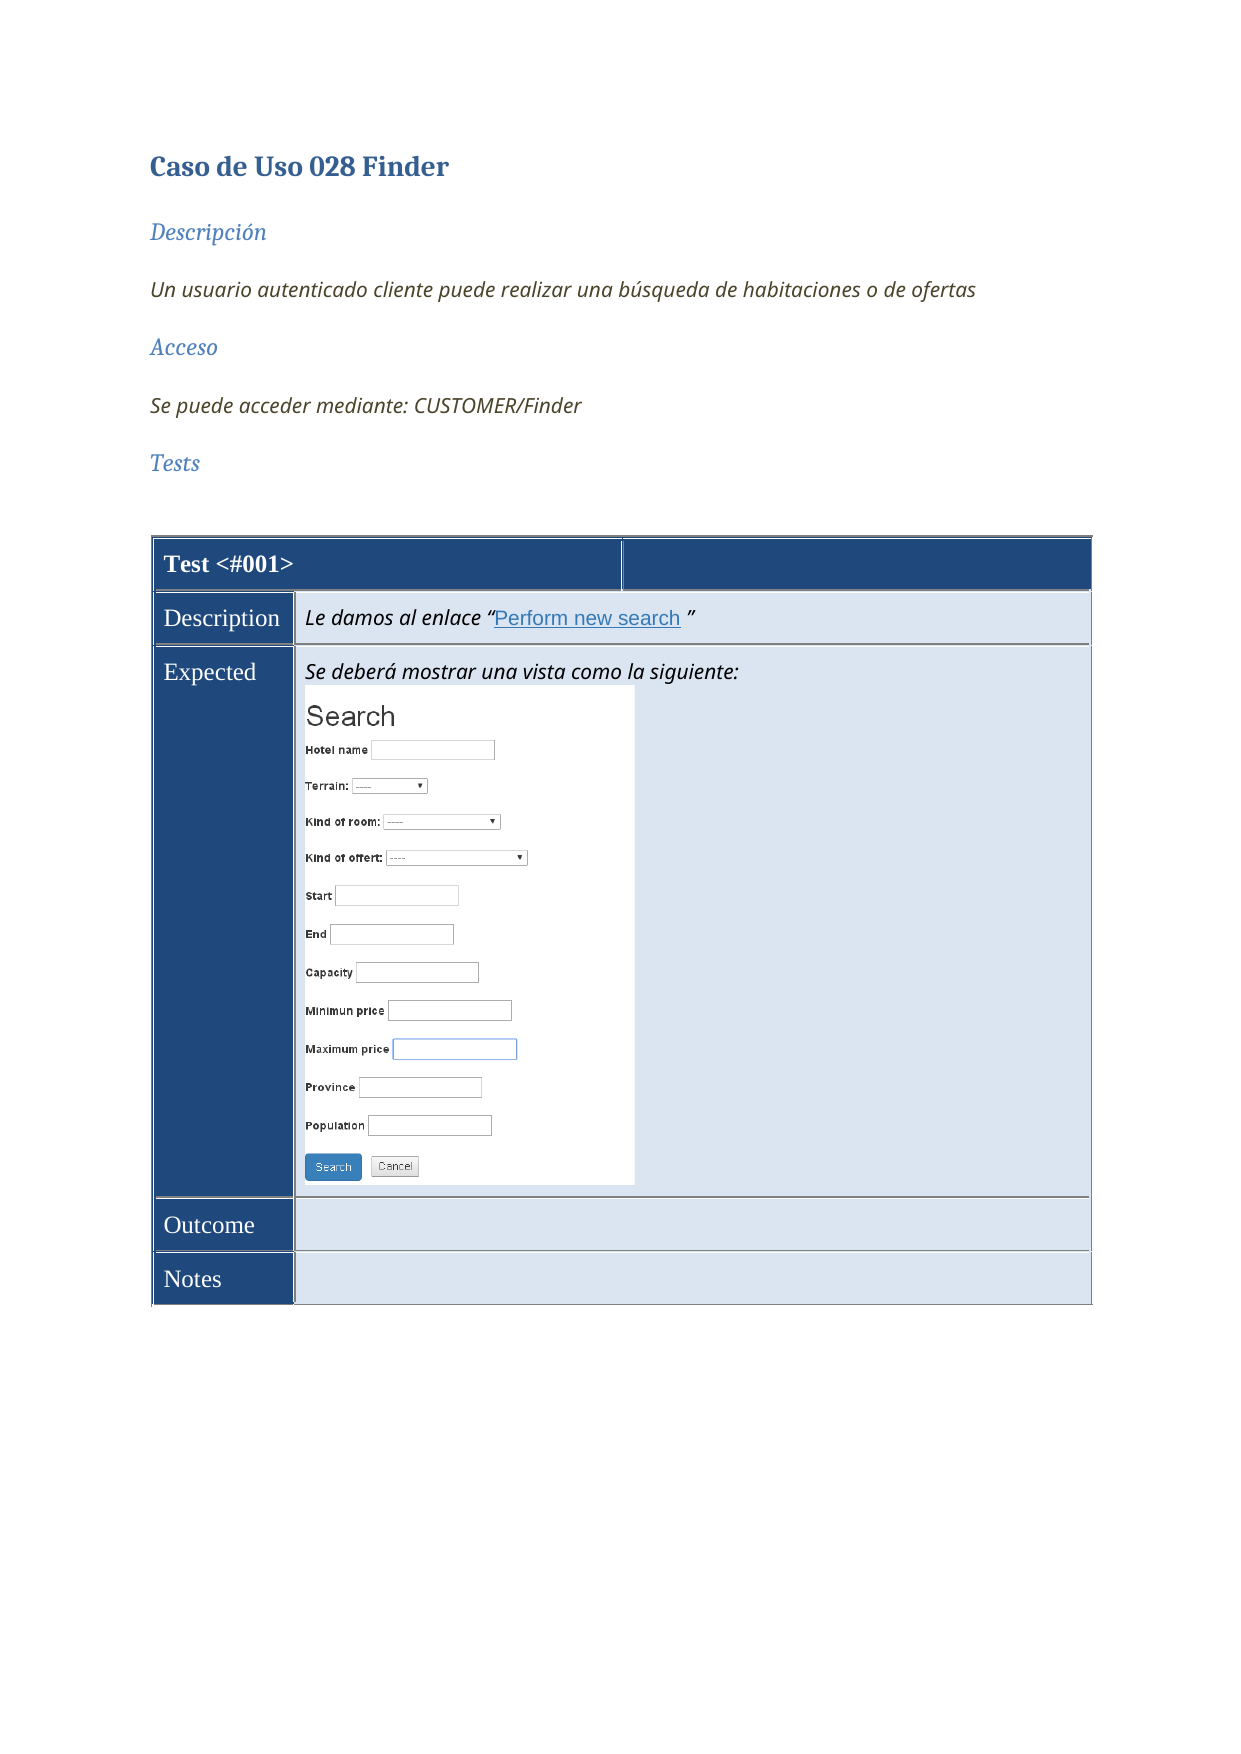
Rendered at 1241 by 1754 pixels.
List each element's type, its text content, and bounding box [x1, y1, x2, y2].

table_header [623, 539, 1091, 589]
table_header Test <#001> [154, 539, 623, 589]
text Un usuario autenticado cliente puede realizar una búsqueda de habitaciones o de ofertas [150, 276, 1090, 304]
table_cell Description [154, 589, 293, 643]
subtitle Caso de Uso 028 Finder [150, 150, 1090, 183]
table_cell Notes [152, 1250, 294, 1304]
table_cell Outcome [154, 1196, 293, 1250]
table_cell [296, 1196, 1091, 1250]
text Acceso [150, 333, 1090, 362]
text Tests [150, 449, 1090, 477]
table_cell Se deberá mostrar una vista como la siguiente: [296, 643, 1091, 1196]
text Se puede acceder mediante: CUSTOMER/Finder [150, 391, 1090, 419]
picture [305, 685, 635, 1185]
table_cell [294, 1250, 1092, 1304]
table_cell Expected [154, 643, 293, 1196]
text Descripción [150, 218, 1090, 246]
table_cell Le damos al enlace “Perform new search ” [296, 589, 1091, 643]
